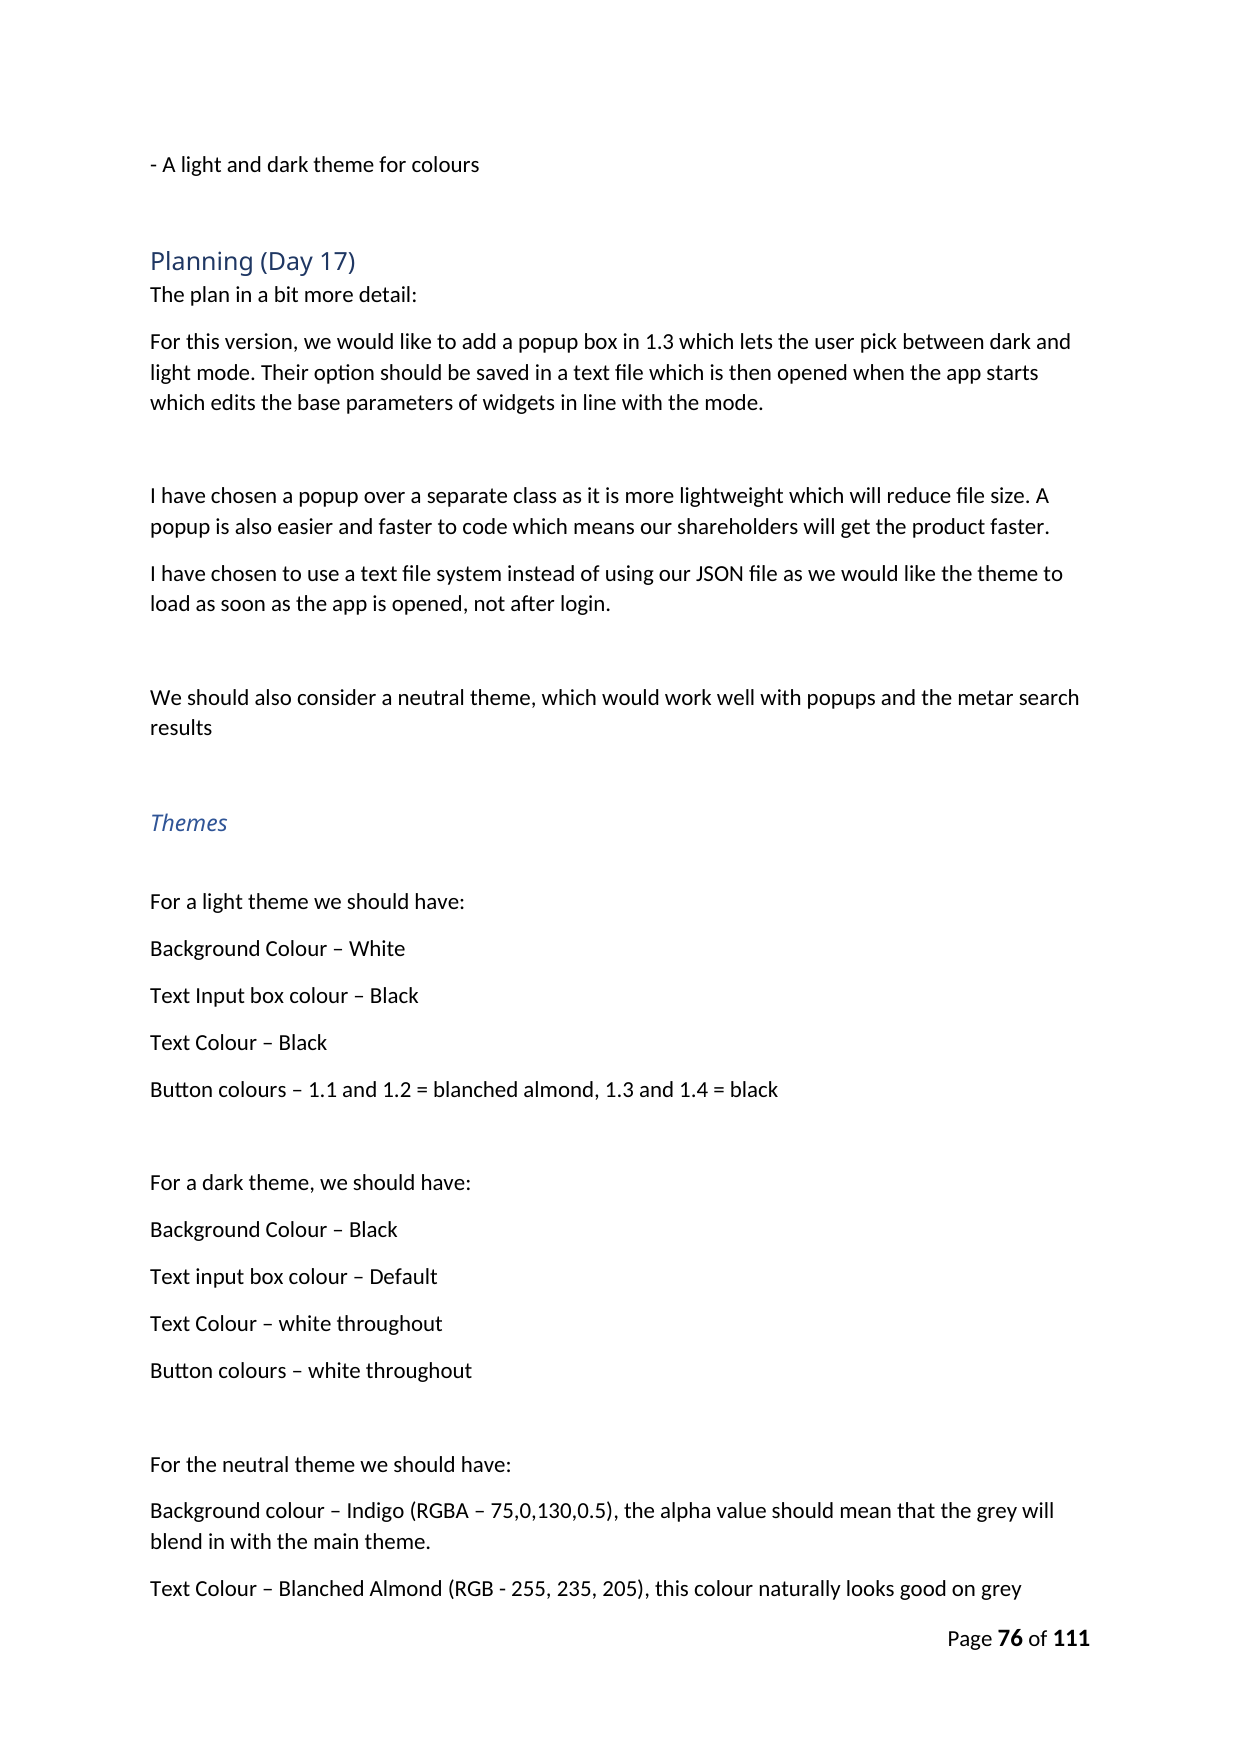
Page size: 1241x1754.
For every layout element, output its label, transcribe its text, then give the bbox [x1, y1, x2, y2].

text For the neutral theme we should have: [150, 1450, 1090, 1478]
text Text input box colour – Default [150, 1262, 1090, 1290]
text I have chosen a popup over a separate class as it is more lightweight which will reduce file size. A popup is also easier and faster to code which means our shareholders will get the product faster. [150, 482, 1090, 540]
subtitle Planning (Day 17) [150, 244, 1090, 278]
text Button colours – 1.1 and 1.2 = blanched almond, 1.3 and 1.4 = black [150, 1075, 1090, 1103]
text For a light theme we should have: [150, 887, 1090, 915]
text Background Colour – Black [150, 1215, 1090, 1243]
text Text Input box colour – Black [150, 981, 1090, 1009]
text Button colours – white throughout [150, 1356, 1090, 1384]
text For a dark theme, we should have: [150, 1168, 1090, 1196]
text I have chosen to use a text file system instead of using our JSON file as we would like the theme to load as soon as the app is opened, not after login. [150, 559, 1090, 617]
text For this version, we would like to add a popup box in 1.3 which lets the user pick between dark and light mode. Their option should be saved in a text file which is then opened when the app starts which edits the base parameters of widgets in line with the mode. [150, 327, 1090, 416]
text Text Colour – Black [150, 1028, 1090, 1056]
text Background Colour – White [150, 934, 1090, 962]
text Background colour – Indigo (RGBA – 75,0,130,0.5), the alpha value should mean that the grey will blend in with the main theme. [150, 1497, 1090, 1555]
text Text Colour – white throughout [150, 1309, 1090, 1337]
text - A light and dark theme for colours [150, 150, 1090, 178]
text The plan in a bit more detail: [150, 281, 1090, 308]
subtitle Themes [150, 807, 1090, 838]
text We should also consider a neutral theme, which would work well with popups and the metar search results [150, 683, 1090, 741]
text Text Colour – Blanched Almond (RGB - 255, 235, 205), this colour naturally looks good on grey [150, 1574, 1090, 1602]
